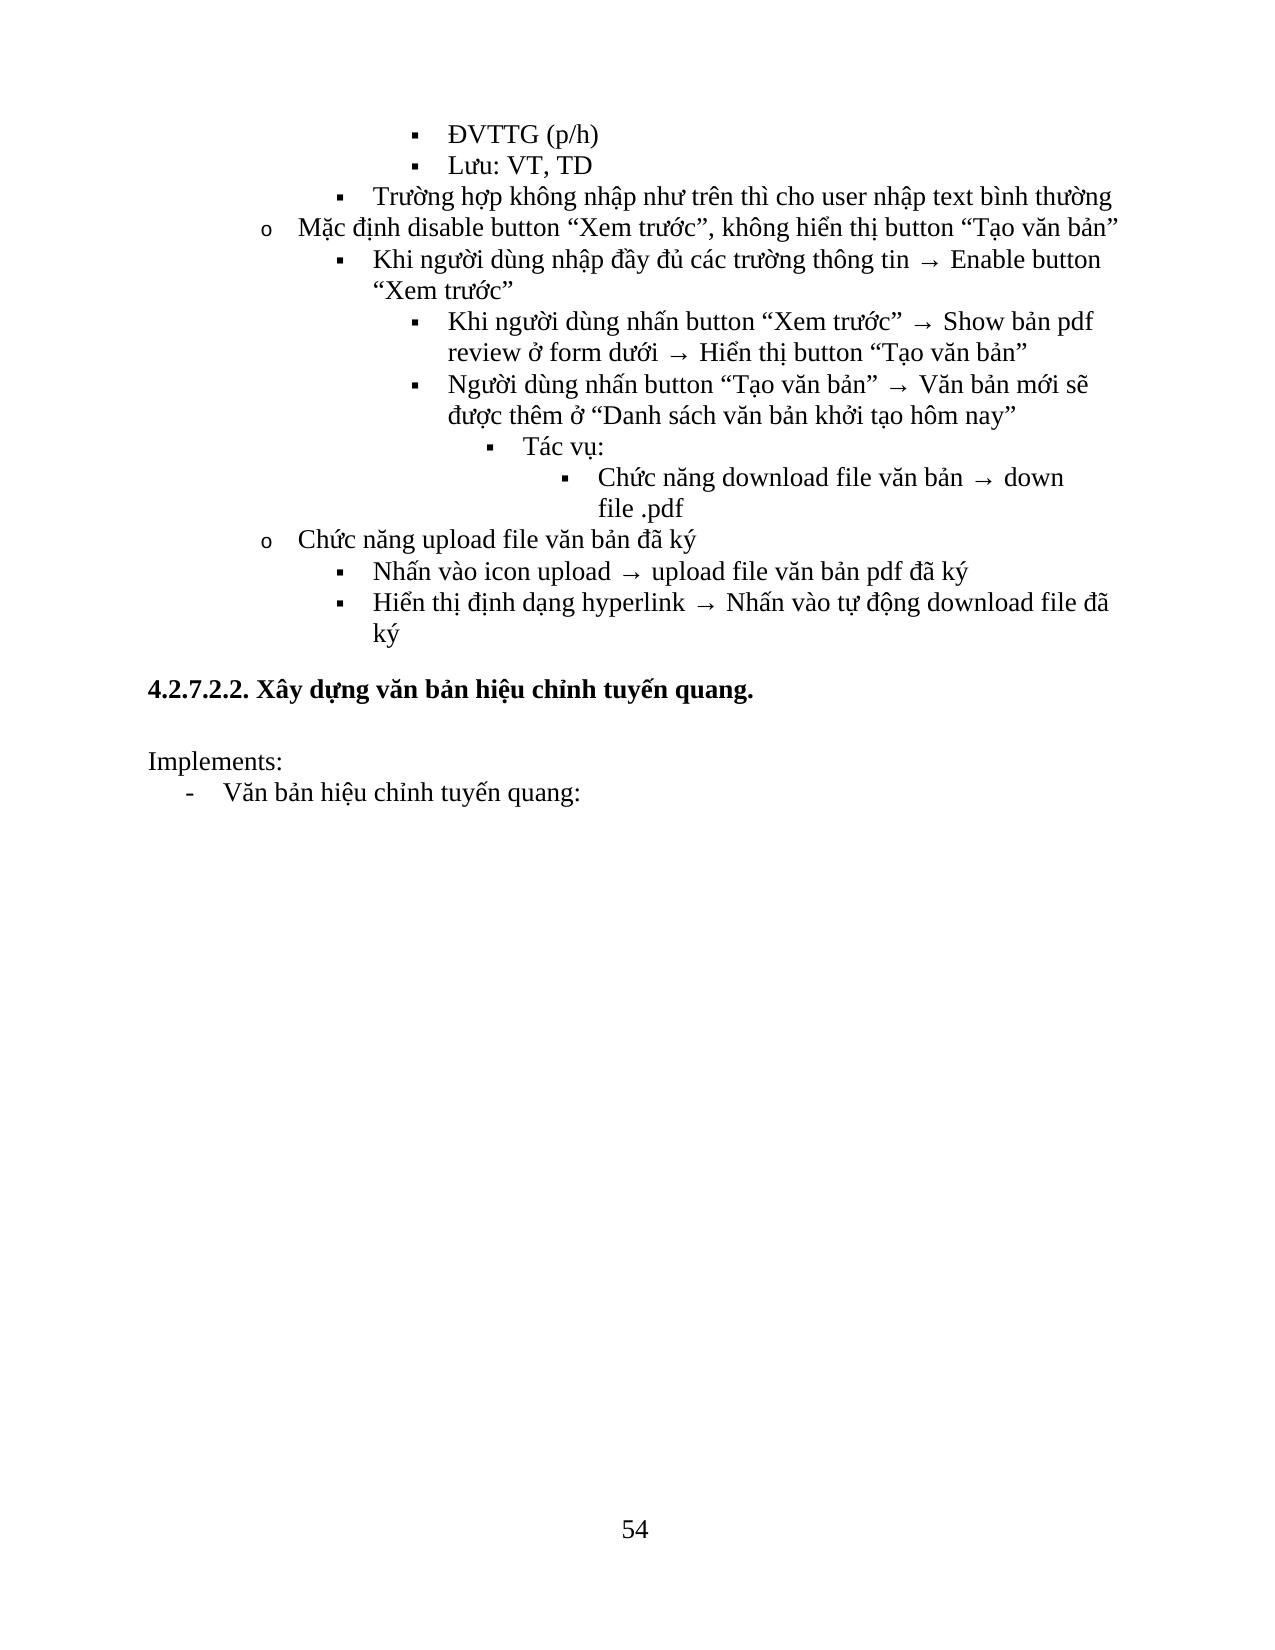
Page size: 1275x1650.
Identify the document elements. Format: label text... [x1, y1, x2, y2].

list Lưu: VT, TD [410, 149, 1122, 180]
list Hiển thị định dạng hyperlink → Nhấn vào tự động download file đã ký [335, 586, 1122, 648]
list Khi người dùng nhấn button “Xem trước” → Show bản pdf review ở form dưới → Hiển thị button “Tạo văn bản” [410, 305, 1122, 368]
list Chức năng download file văn bản → down file .pdf [560, 461, 1122, 523]
list Văn bản hiệu chỉnh tuyến quang: [185, 776, 1122, 807]
text Implements: [148, 745, 1122, 776]
list Khi người dùng nhập đầy đủ các trường thông tin → Enable button “Xem trước” [335, 243, 1122, 305]
list Mặc định disable button “Xem trước”, không hiển thị button “Tạo văn bản” [260, 212, 1122, 243]
text 4.2.7.2.2. Xây dựng văn bản hiệu chỉnh tuyến quang. [148, 673, 1122, 704]
list ĐVTTG (p/h) [410, 118, 1122, 149]
list Tác vụ: [485, 430, 1122, 461]
list Trường hợp không nhập như trên thì cho user nhập text bình thường [335, 180, 1122, 212]
list Chức năng upload file văn bản đã ký [260, 523, 1122, 555]
list Nhấn vào icon upload → upload file văn bản pdf đã ký [335, 555, 1122, 586]
list Người dùng nhấn button “Tạo văn bản” → Văn bản mới sẽ được thêm ở “Danh sách văn bản khởi tạo hôm nay” [410, 368, 1122, 430]
